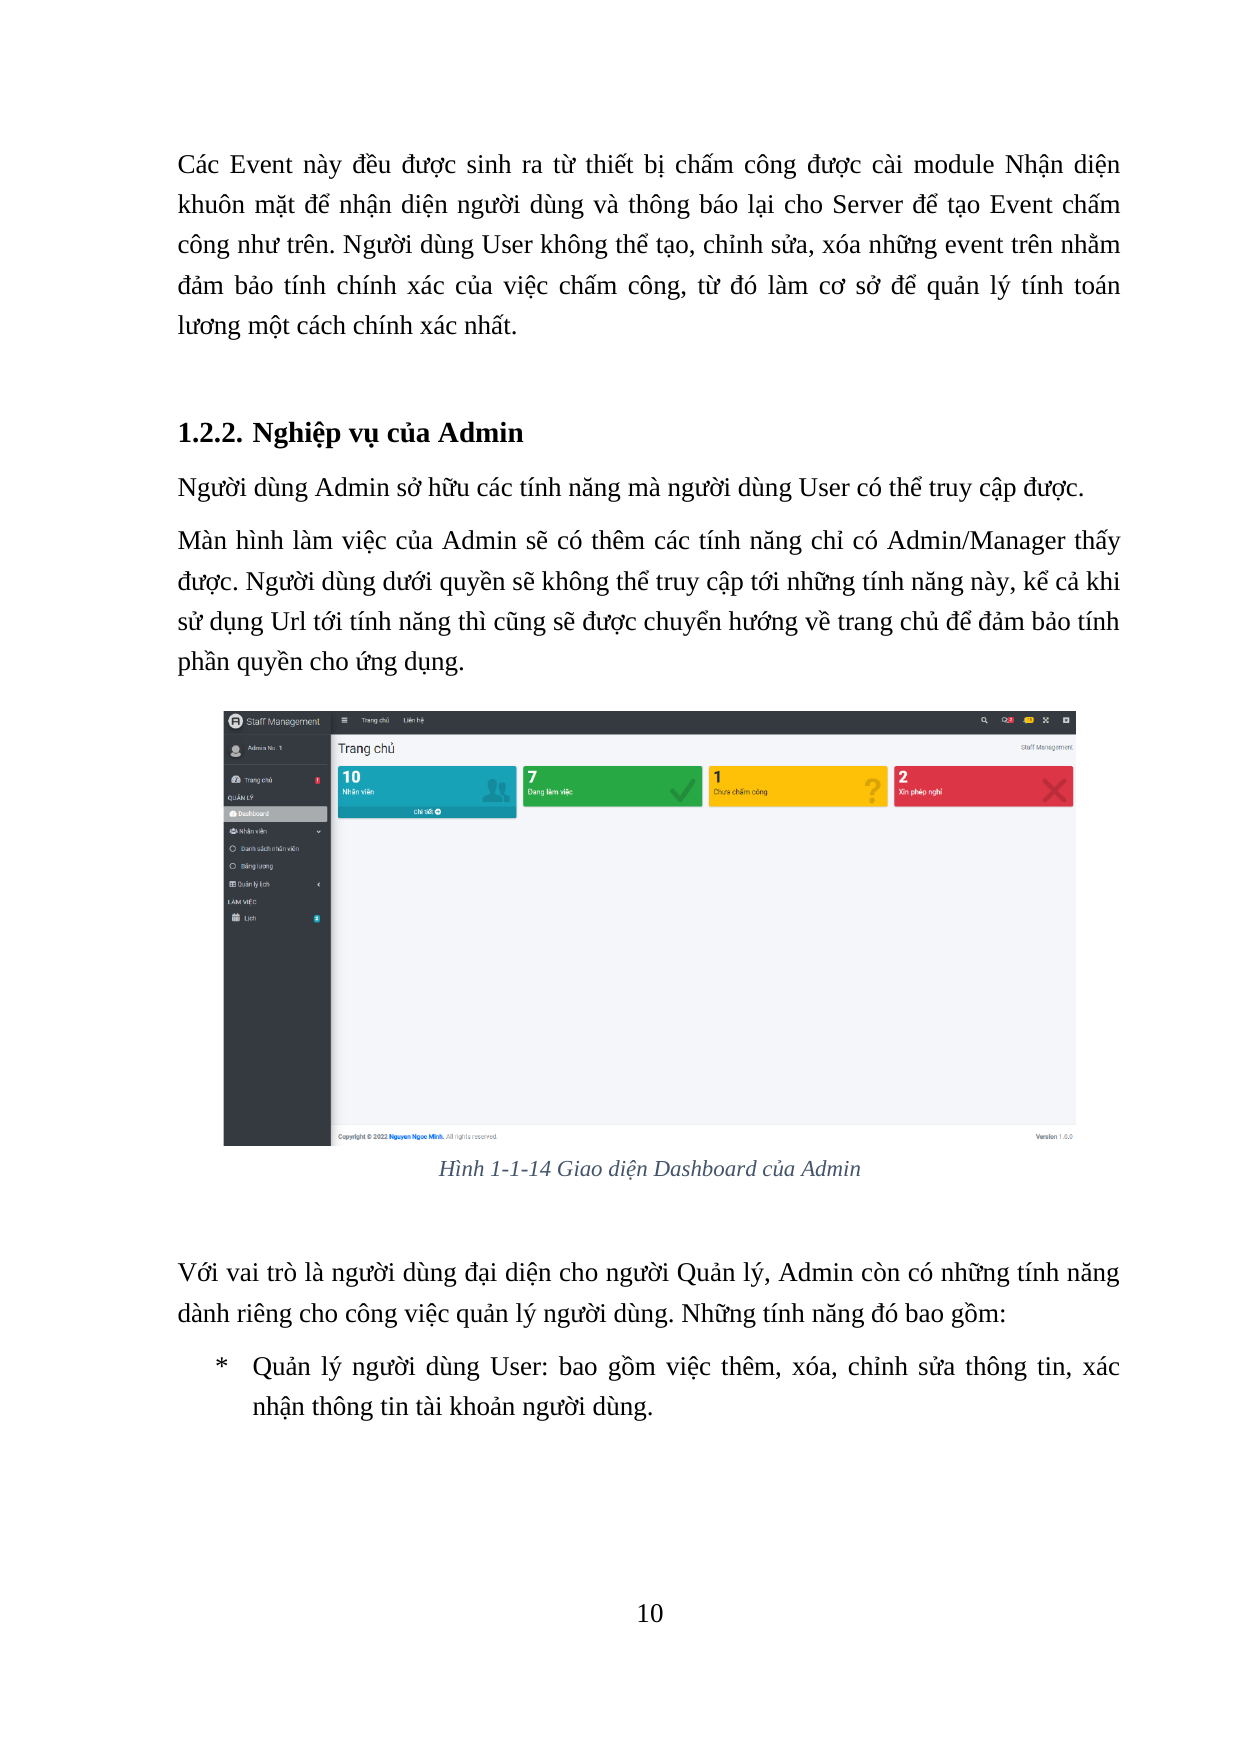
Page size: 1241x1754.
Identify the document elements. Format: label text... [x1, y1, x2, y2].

text Với vai trò là người dùng đại diện cho người Quản lý, Admin còn có những tính năng dành riêng cho công việc quản lý người dùng. Những tính năng đó bao gồm: [177, 1256, 1122, 1328]
text Màn hình làm việc của Admin sẽ có thêm các tính năng chỉ có Admin/Manager thấy được. Người dùng dưới quyền sẽ không thể truy cập tới những tính năng này, kể cả khi sử dụng Url tới tính năng thì cũng sẽ được chuyển hướng về trang chủ để đảm bảo tính phần quyền cho ứng dụng. [177, 524, 1122, 677]
text Các Event này đều được sinh ra từ thiết bị chấm công được cài module Nhận diện khuôn mặt để nhận diện người dùng và thông báo lại cho Server để tạo Event chấm công như trên. Người dùng User không thể tạo, chỉnh sửa, xóa những event trên nhằm đảm bảo tính chính xác của việc chấm công, từ đó làm cơ sở để quản lý tính toán lương một cách chính xác nhất. [177, 148, 1122, 341]
subtitle Nghiệp vụ của Admin [177, 415, 1122, 449]
text Người dùng Admin sở hữu các tính năng mà người dùng User có thể truy cập được. [177, 471, 1122, 502]
list Quản lý người dùng User: bao gồm việc thêm, xóa, chỉnh sửa thông tin, xác nhận thông tin tài khoản người dùng. [215, 1349, 1122, 1421]
picture [223, 711, 1076, 1146]
